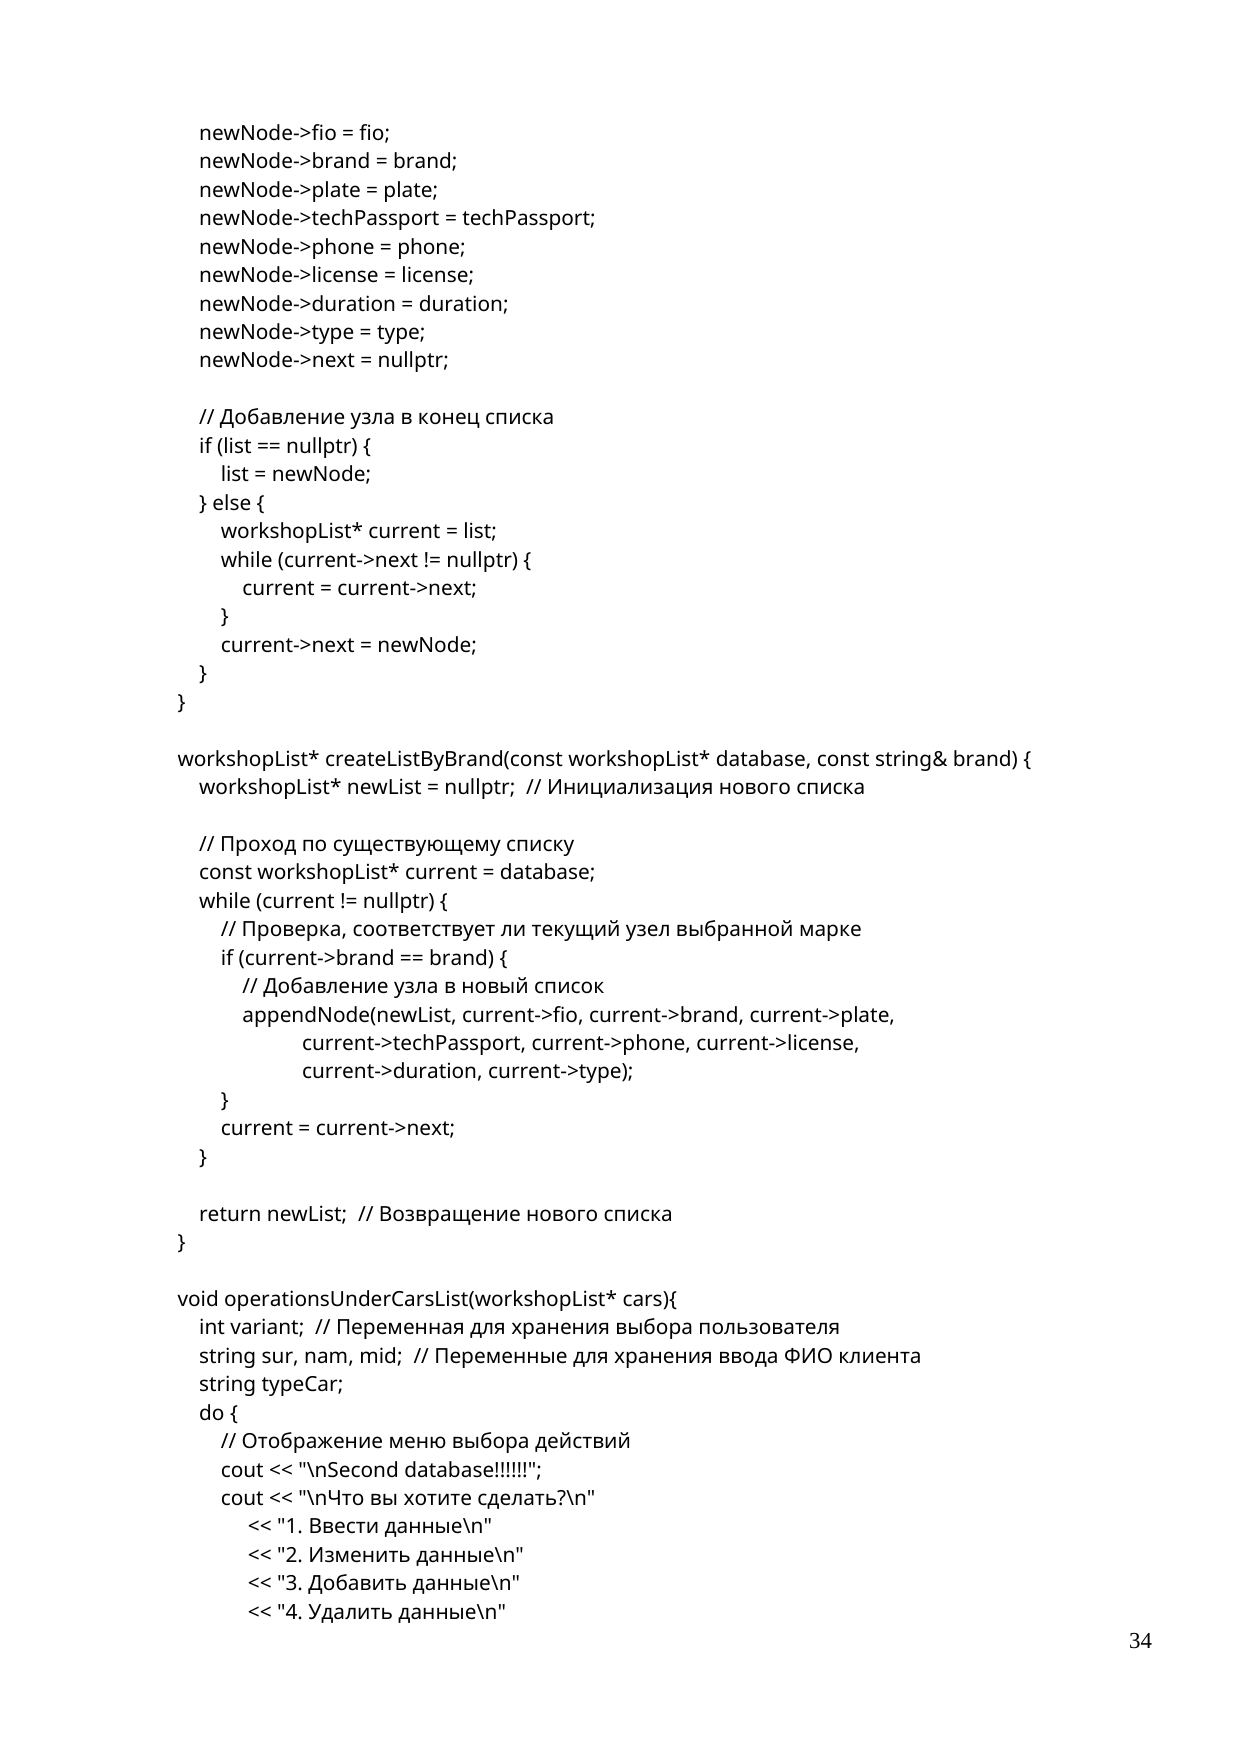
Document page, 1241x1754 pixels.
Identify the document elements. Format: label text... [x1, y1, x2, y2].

text << "1. Ввести данные\n" [177, 1512, 1152, 1540]
text newNode->plate = plate; [177, 175, 1152, 203]
text } [177, 1142, 1152, 1170]
text } [177, 1085, 1152, 1113]
text << "4. Удалить данные\n" [177, 1597, 1152, 1625]
text } [177, 1227, 1152, 1256]
text string typeCar; [177, 1369, 1152, 1398]
text while (current != nullptr) { [177, 886, 1152, 914]
text } [177, 658, 1152, 687]
text current->next = newNode; [177, 630, 1152, 658]
text newNode->techPassport = techPassport; [177, 203, 1152, 232]
text // Добавление узла в конец списка [177, 402, 1152, 431]
text } [177, 687, 1152, 715]
text if (current->brand == brand) { [177, 943, 1152, 971]
text return newList; // Возвращение нового списка [177, 1199, 1152, 1227]
text if (list == nullptr) { [177, 431, 1152, 459]
text workshopList* createListByBrand(const workshopList* database, const string& brand) { [177, 744, 1152, 772]
text // Проверка, соответствует ли текущий узел выбранной марке [177, 914, 1152, 943]
text current->techPassport, current->phone, current->license, [177, 1028, 1152, 1057]
text string sur, nam, mid; // Переменные для хранения ввода ФИО клиента [177, 1341, 1152, 1369]
text void operationsUnderCarsList(workshopList* cars){ [177, 1284, 1152, 1312]
text while (current->next != nullptr) { [177, 545, 1152, 573]
text << "3. Добавить данные\n" [177, 1568, 1152, 1597]
text newNode->next = nullptr; [177, 346, 1152, 374]
text newNode->type = type; [177, 317, 1152, 346]
text // Проход по существующему списку [177, 829, 1152, 857]
text newNode->fio = fio; [177, 118, 1152, 147]
text newNode->license = license; [177, 260, 1152, 289]
text current->duration, current->type); [177, 1057, 1152, 1085]
text cout << "\nЧто вы хотите сделать?\n" [177, 1483, 1152, 1512]
text // Добавление узла в новый список [177, 971, 1152, 1000]
text // Отображение меню выбора действий [177, 1426, 1152, 1455]
text current = current->next; [177, 1113, 1152, 1142]
text newNode->duration = duration; [177, 289, 1152, 317]
text } [177, 602, 1152, 630]
text } else { [177, 488, 1152, 516]
text << "2. Изменить данные\n" [177, 1540, 1152, 1568]
text workshopList* newList = nullptr; // Инициализация нового списка [177, 772, 1152, 801]
text newNode->brand = brand; [177, 147, 1152, 175]
text int variant; // Переменная для хранения выбора пользователя [177, 1312, 1152, 1341]
text cout << "\nSecond database!!!!!!"; [177, 1455, 1152, 1483]
text const workshopList* current = database; [177, 857, 1152, 886]
text do { [177, 1398, 1152, 1426]
text newNode->phone = phone; [177, 232, 1152, 260]
text current = current->next; [177, 573, 1152, 602]
text appendNode(newList, current->fio, current->brand, current->plate, [177, 1000, 1152, 1028]
text workshopList* current = list; [177, 516, 1152, 545]
text list = newNode; [177, 459, 1152, 488]
